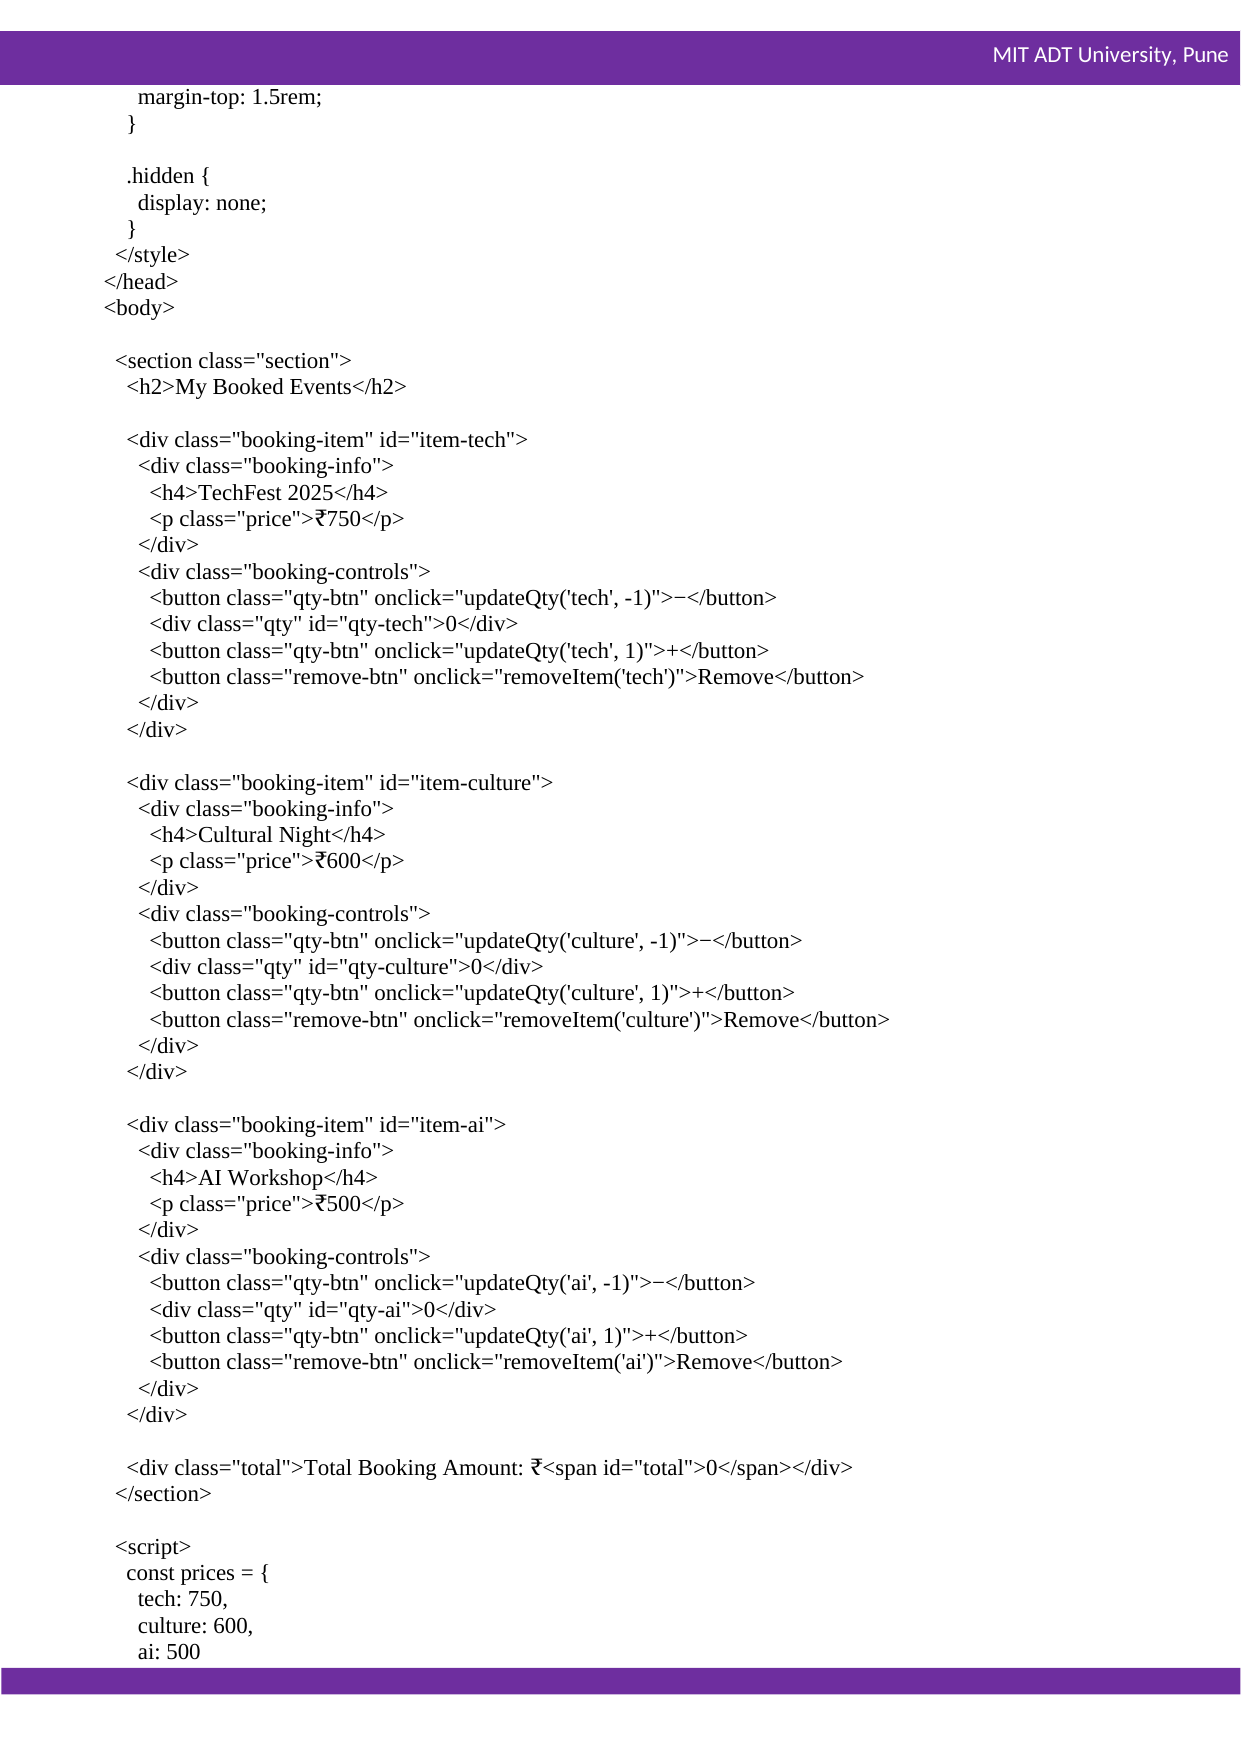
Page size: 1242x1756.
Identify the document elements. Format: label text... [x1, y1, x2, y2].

text </div> [103, 874, 1212, 900]
text .hidden { [103, 162, 1212, 189]
text <p class="price">₹750</p> [103, 505, 1212, 531]
text <div class="qty" id="qty-culture">0</div> [103, 953, 1212, 979]
text <div class="booking-controls"> [103, 1243, 1212, 1269]
text display: none; [103, 189, 1212, 215]
text </head> [103, 268, 1212, 294]
text <script> [103, 1533, 1212, 1559]
text <h4>AI Workshop</h4> [103, 1164, 1212, 1190]
text </div> [103, 1058, 1212, 1085]
text </div> [103, 689, 1212, 716]
text </div> [103, 531, 1212, 558]
text <div class="qty" id="qty-ai">0</div> [103, 1296, 1212, 1322]
text <div class="booking-item" id="item-ai"> [103, 1111, 1212, 1137]
text <button class="qty-btn" onclick="updateQty('ai', 1)">+</button> [103, 1322, 1212, 1348]
text </style> [103, 241, 1212, 268]
text <div class="booking-item" id="item-tech"> [103, 426, 1212, 452]
text <h4>Cultural Night</h4> [103, 821, 1212, 848]
text <button class="qty-btn" onclick="updateQty('culture', -1)">−</button> [103, 927, 1212, 953]
text </div> [103, 1032, 1212, 1058]
text </div> [103, 1375, 1212, 1401]
text <button class="qty-btn" onclick="updateQty('culture', 1)">+</button> [103, 979, 1212, 1006]
text <p class="price">₹600</p> [103, 848, 1212, 874]
text const prices = { [103, 1559, 1212, 1586]
text <div class="booking-controls"> [103, 900, 1212, 927]
text </div> [103, 716, 1212, 742]
text ai: 500 [103, 1638, 1212, 1664]
text } [103, 110, 1212, 136]
text culture: 600, [103, 1612, 1212, 1638]
text <div class="booking-controls"> [103, 558, 1212, 584]
text <div class="booking-info"> [103, 1137, 1212, 1164]
text <div class="booking-info"> [103, 795, 1212, 821]
text <p class="price">₹500</p> [103, 1190, 1212, 1217]
text } [103, 215, 1212, 241]
text <button class="remove-btn" onclick="removeItem('culture')">Remove</button> [103, 1006, 1212, 1032]
text <body> [103, 294, 1212, 321]
text <section class="section"> [103, 347, 1212, 373]
text <div class="total">Total Booking Amount: ₹<span id="total">0</span></div> [103, 1454, 1212, 1480]
text <div class="booking-info"> [103, 452, 1212, 479]
text <h4>TechFest 2025</h4> [103, 479, 1212, 505]
text margin-top: 1.5rem; [103, 83, 1212, 110]
text <button class="remove-btn" onclick="removeItem('tech')">Remove</button> [103, 663, 1212, 689]
text </section> [103, 1480, 1212, 1506]
text tech: 750, [103, 1586, 1212, 1612]
text <button class="remove-btn" onclick="removeItem('ai')">Remove</button> [103, 1348, 1212, 1375]
text </div> [103, 1401, 1212, 1427]
text <div class="qty" id="qty-tech">0</div> [103, 610, 1212, 637]
text <button class="qty-btn" onclick="updateQty('tech', 1)">+</button> [103, 637, 1212, 663]
text <div class="booking-item" id="item-culture"> [103, 768, 1212, 795]
text <h2>My Booked Events</h2> [103, 373, 1212, 399]
text <button class="qty-btn" onclick="updateQty('ai', -1)">−</button> [103, 1269, 1212, 1296]
text </div> [103, 1217, 1212, 1243]
text <button class="qty-btn" onclick="updateQty('tech', -1)">−</button> [103, 584, 1212, 610]
